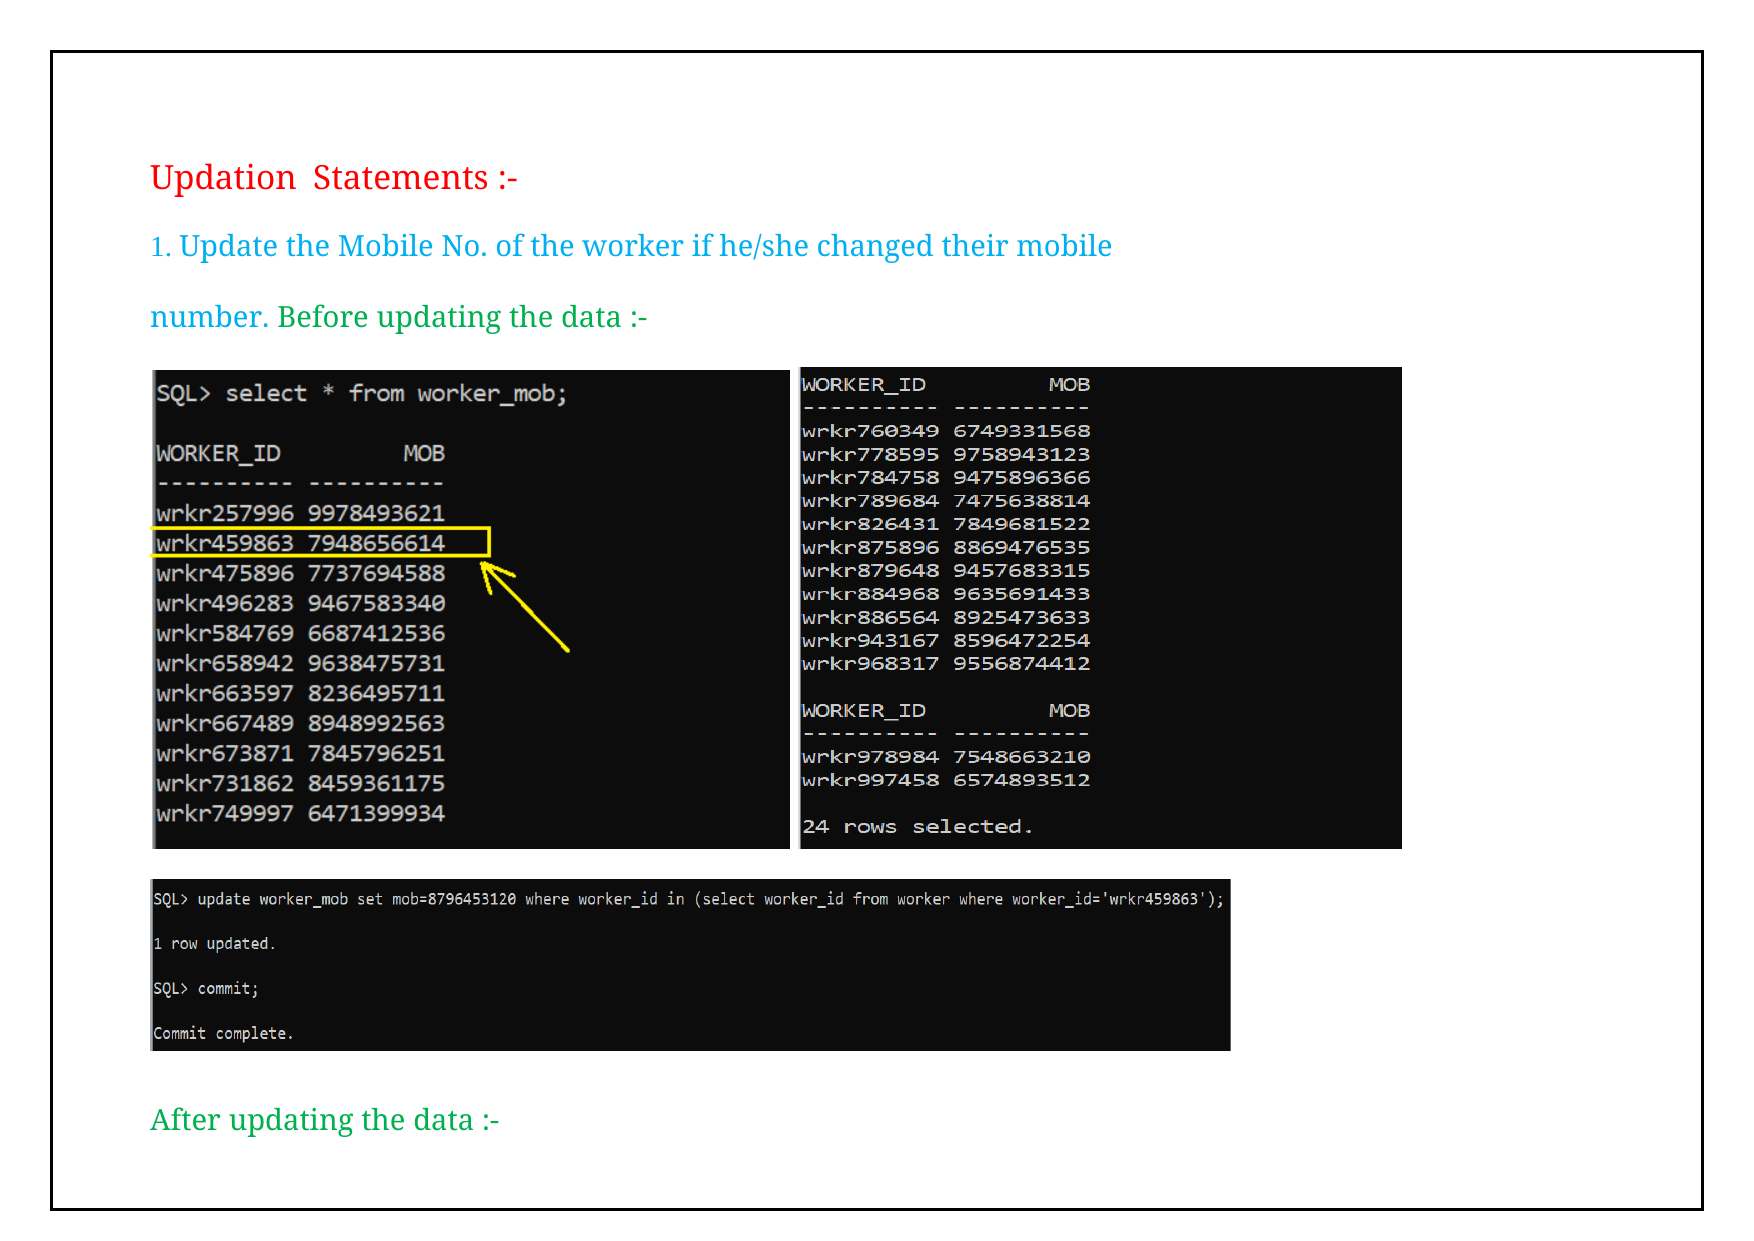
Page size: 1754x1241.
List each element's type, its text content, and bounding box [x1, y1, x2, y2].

subtitle Updation Statements :- [150, 154, 1652, 199]
picture [150, 879, 1231, 1051]
list Update the Mobile No. of the worker if he/she changed their mobile number. Before updating the data :- [150, 225, 1167, 336]
text After updating the data :- [150, 1099, 1652, 1139]
picture [150, 370, 790, 849]
picture [798, 367, 1402, 849]
